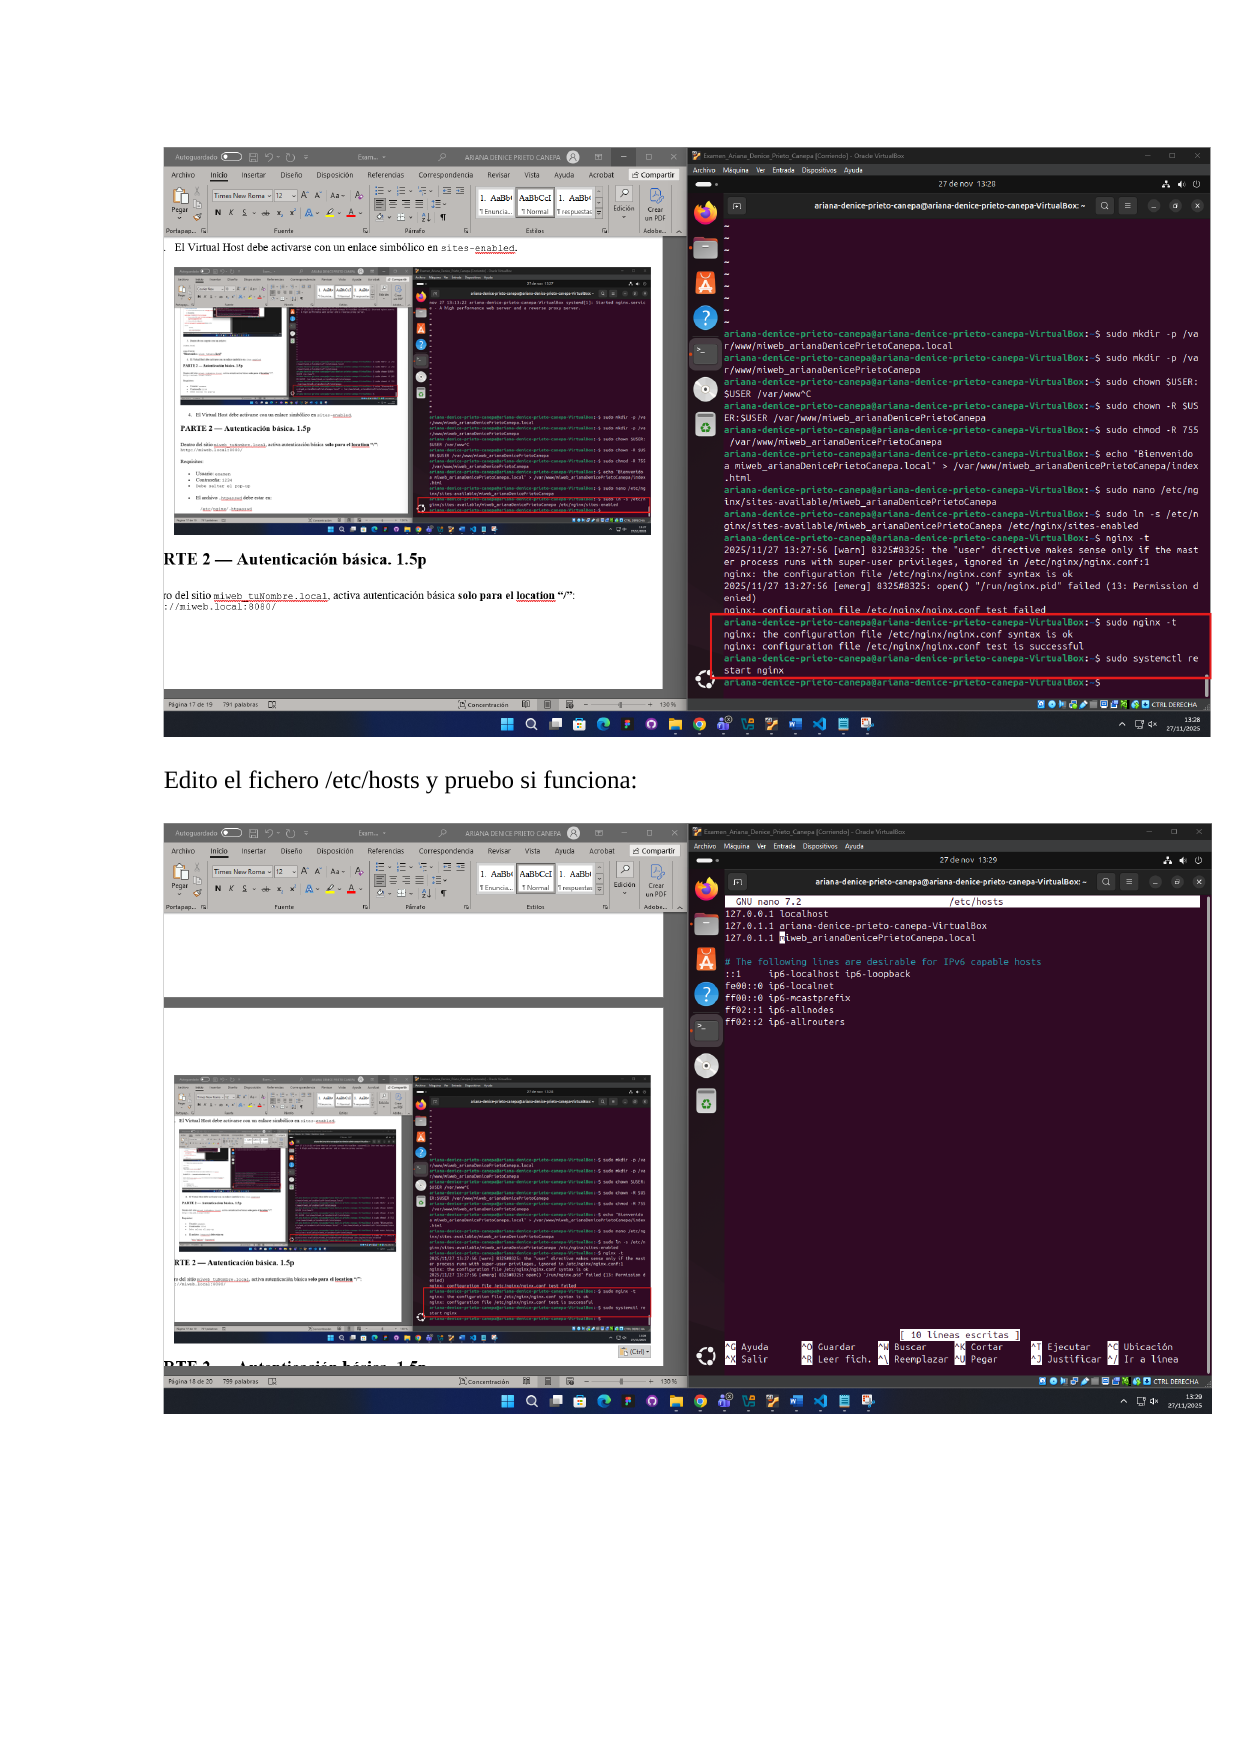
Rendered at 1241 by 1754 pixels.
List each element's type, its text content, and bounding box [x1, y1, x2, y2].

text Edito el fichero /etc/hosts y pruebo si funciona: [163, 766, 1138, 794]
picture [163, 823, 1212, 1414]
picture [163, 147, 1212, 737]
